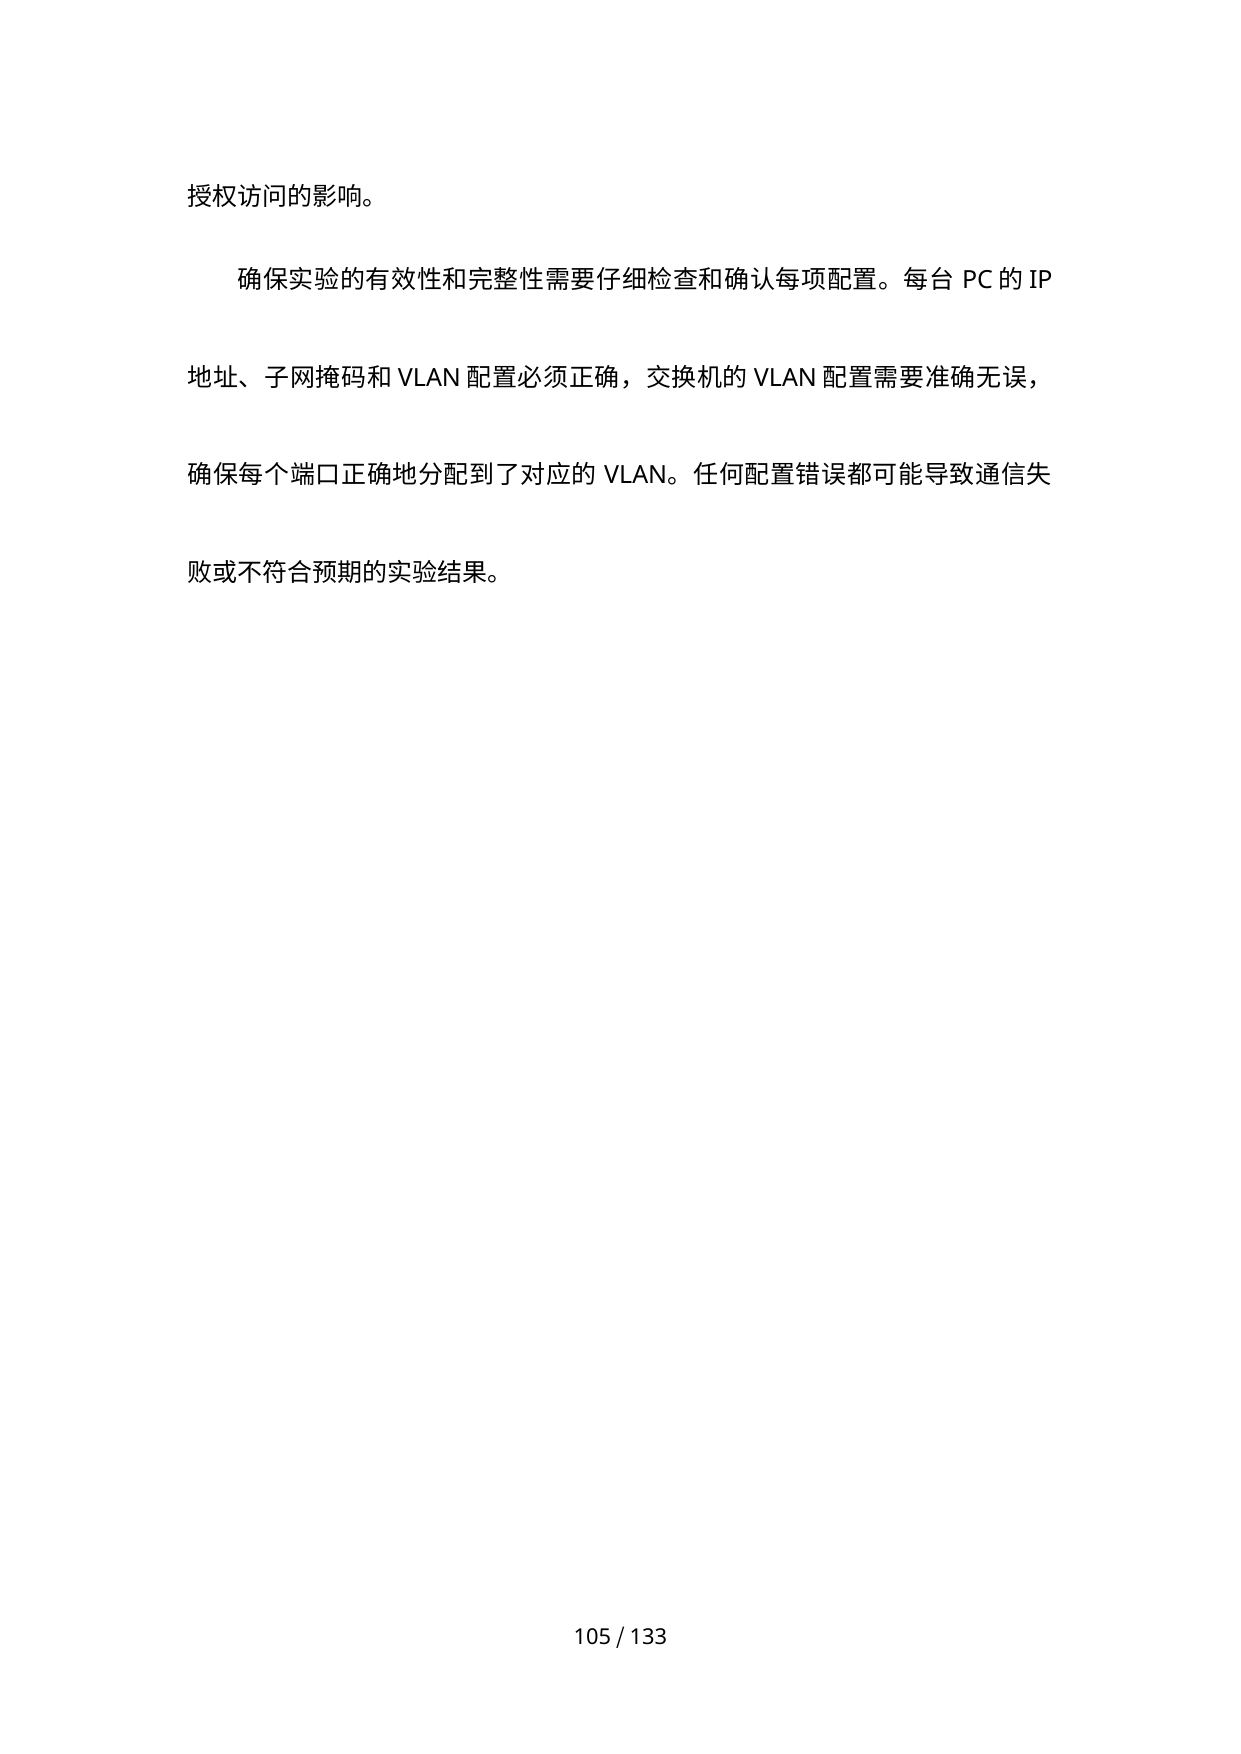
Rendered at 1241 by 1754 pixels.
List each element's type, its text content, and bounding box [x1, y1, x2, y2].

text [187, 162, 1053, 227]
text 确保实验的有效性和完整性需要仔细检查和确认每项配置。每台PC的IP地址、子网掩码和VLAN配置必须正确，交换机的VLAN配置需要准确无误，确保每个端口正确地分配到了对应的VLAN。任何配置错误都可能导致通信失败或不符合预期的实验结果。 [187, 245, 1053, 603]
